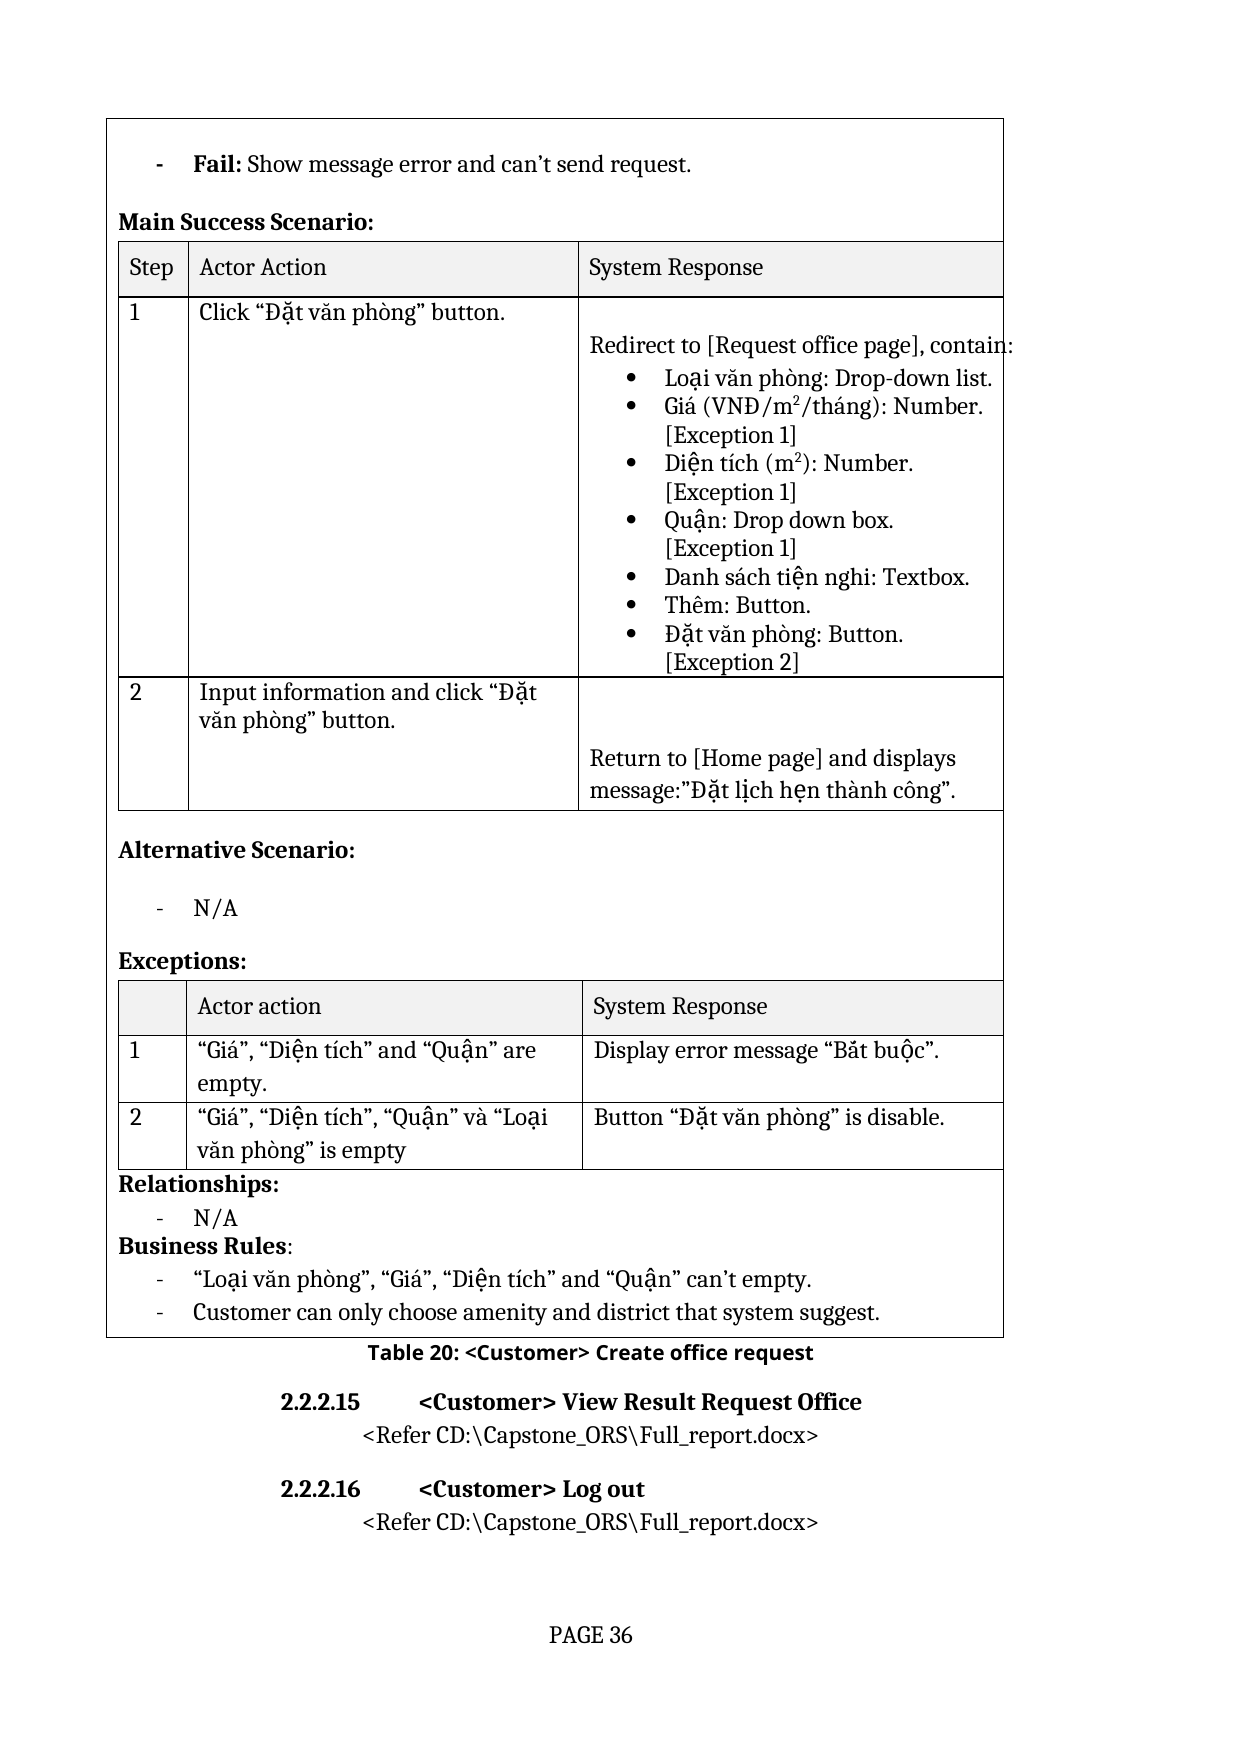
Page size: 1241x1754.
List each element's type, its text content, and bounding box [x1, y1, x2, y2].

subtitle <Customer> Log out [281, 1474, 1063, 1503]
text <Refer CD:\Capstone_ORS\Full_report.docx> [118, 1507, 1063, 1536]
text Table : <Customer> Create office request [118, 1338, 1063, 1367]
subtitle <Customer> View Result Request Office [281, 1388, 1063, 1416]
text <Refer CD:\Capstone_ORS\Full_report.docx> [118, 1421, 1063, 1449]
